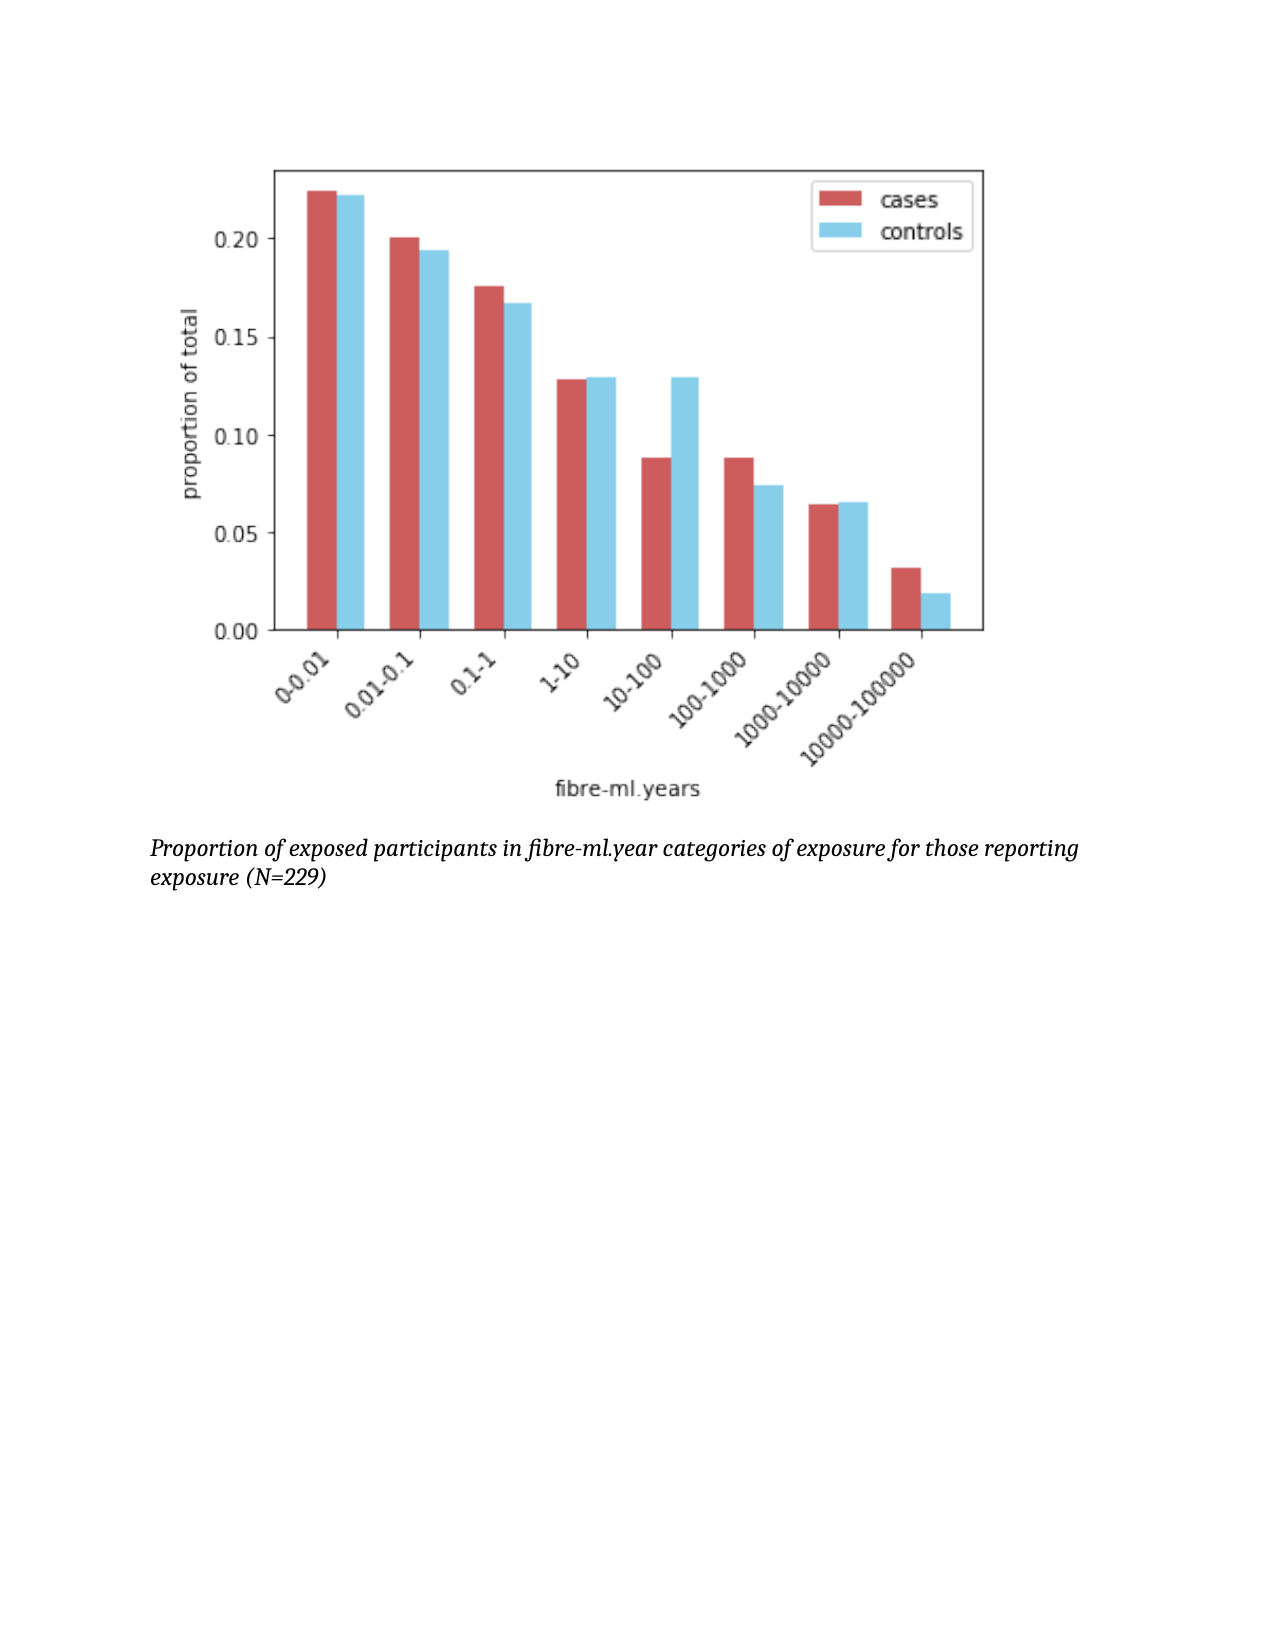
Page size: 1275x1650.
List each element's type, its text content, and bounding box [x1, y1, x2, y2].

text Proportion of exposed participants in fibre-ml.year categories of exposure for those reporting exposure (N=229) [150, 834, 1125, 892]
picture [168, 150, 1004, 814]
